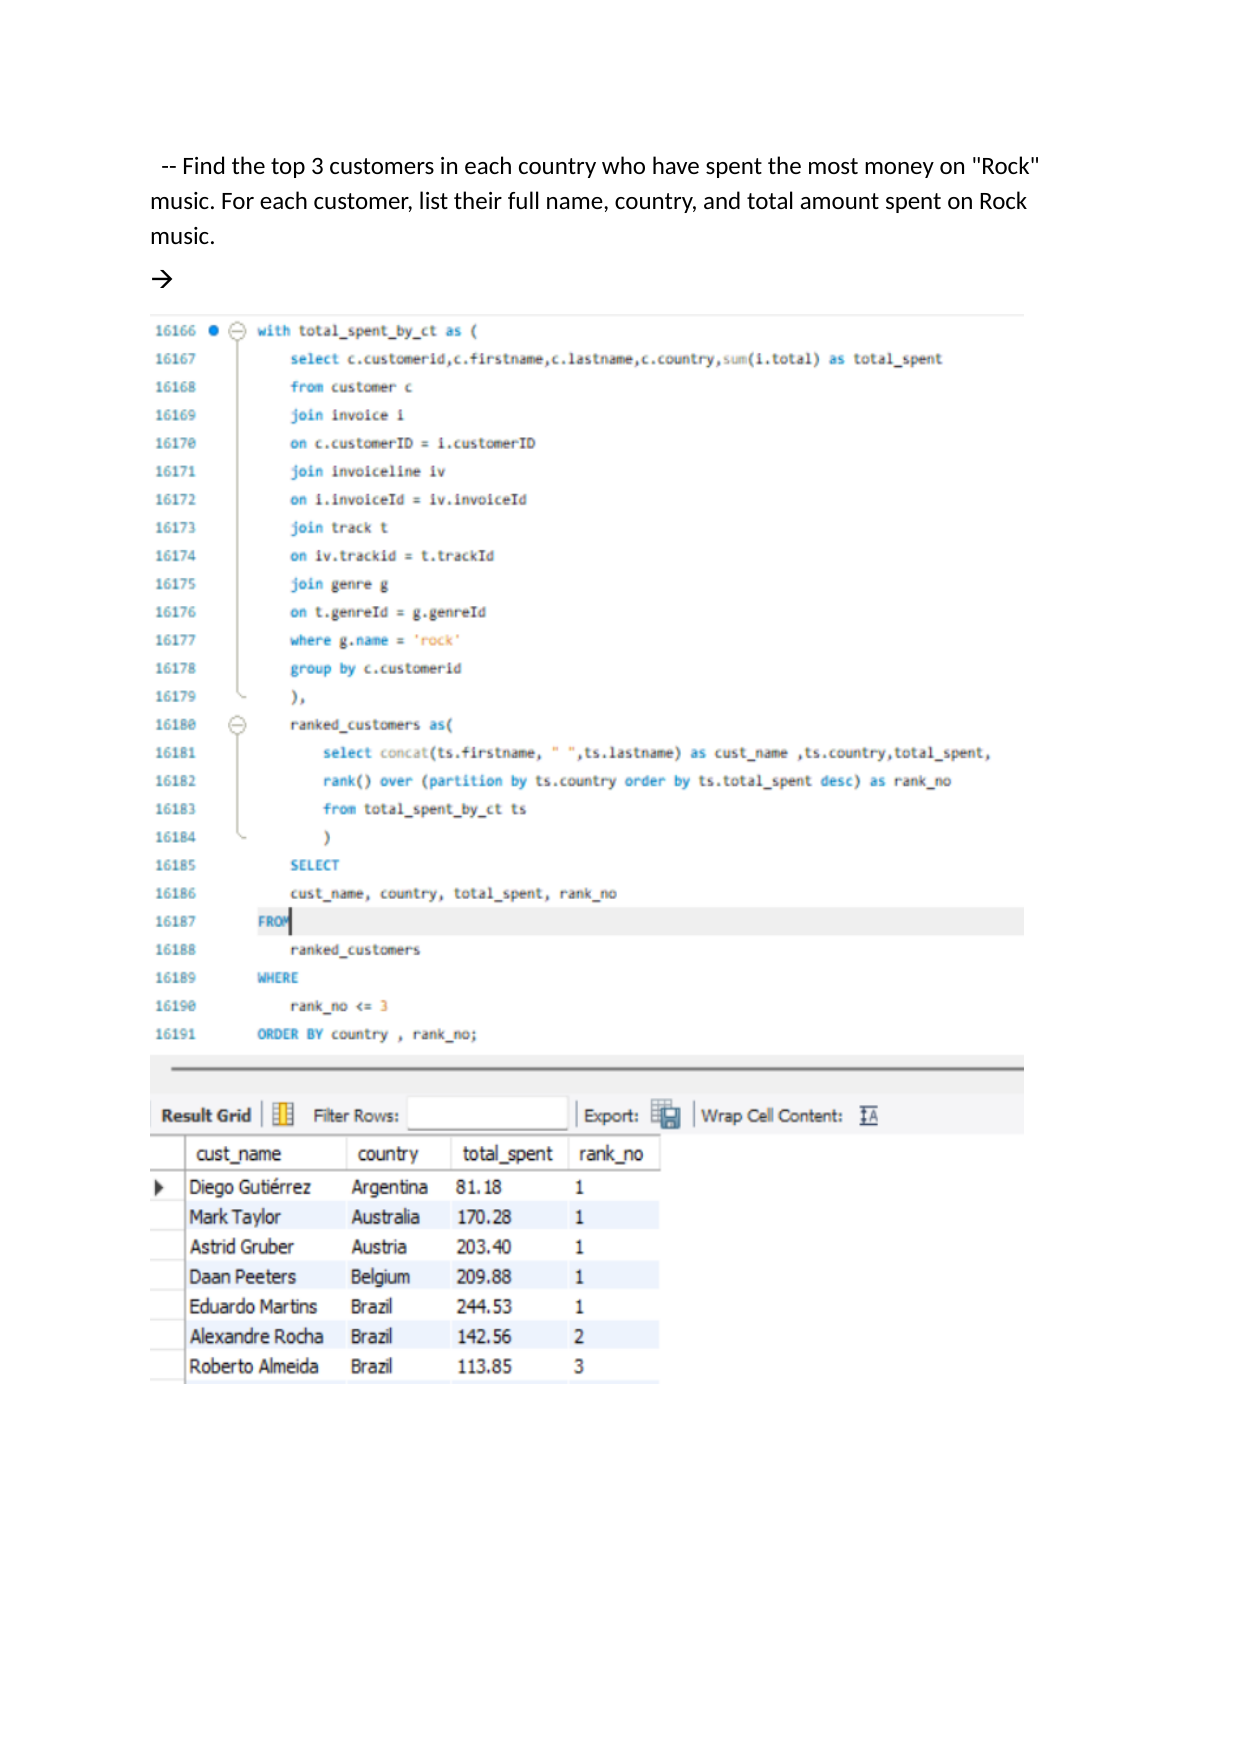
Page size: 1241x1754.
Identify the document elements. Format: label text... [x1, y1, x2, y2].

picture [150, 314, 1024, 1384]
text -- Find the top 3 customers in each country who have spent the most money on "Rock" music. For each customer, list their full name, country, and total amount spent on Rock music. [150, 150, 1090, 251]
